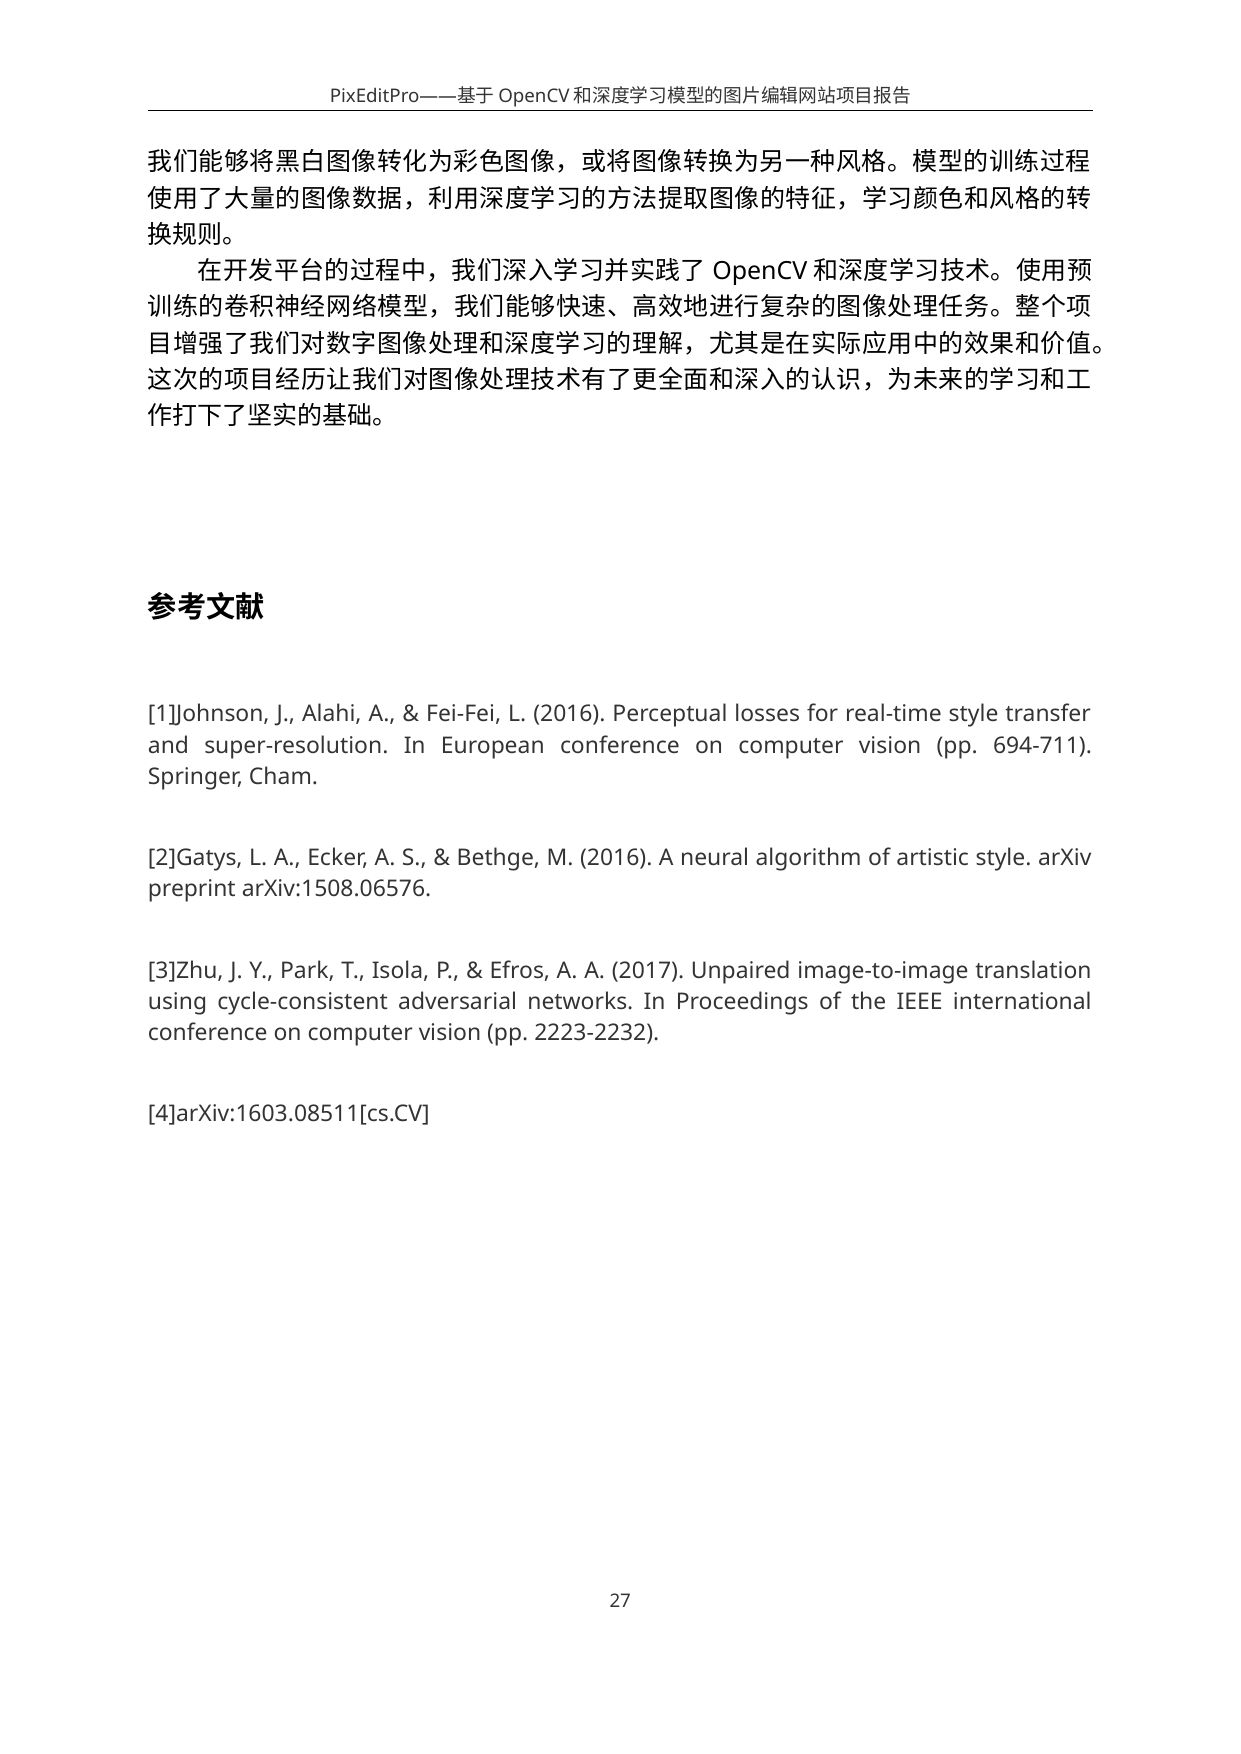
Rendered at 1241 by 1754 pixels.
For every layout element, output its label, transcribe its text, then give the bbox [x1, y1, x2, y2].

text [2]Gatys, L. A., Ecker, A. S., & Bethge, M. (2016). A neural algorithm of artistic style. arXiv preprint arXiv:1508.06576. [148, 841, 1093, 904]
text [1]Johnson, J., Alahi, A., & Fei-Fei, L. (2016). Perceptual losses for real-time style transfer and super-resolution. In European conference on computer vision (pp. 694-711). Springer, Cham. [148, 697, 1093, 791]
text [4]arXiv:1603.08511[cs.CV] [148, 1097, 1093, 1129]
text [3]Zhu, J. Y., Park, T., Isola, P., & Efros, A. A. (2017). Unpaired image-to-image translation using cycle-consistent adversarial networks. In Proceedings of the IEEE international conference on computer vision (pp. 2223-2232). [148, 954, 1093, 1047]
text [148, 142, 1093, 251]
subtitle 参考文献 [148, 584, 1093, 626]
text 在开发平台的过程中，我们深入学习并实践了OpenCV和深度学习技术。使用预训练的卷积神经网络模型，我们能够快速、高效地进行复杂的图像处理任务。整个项目增强了我们对数字图像处理和深度学习的理解，尤其是在实际应用中的效果和价值。这次的项目经历让我们对图像处理技术有了更全面和深入的认识，为未来的学习和工作打下了坚实的基础。 [148, 251, 1093, 432]
